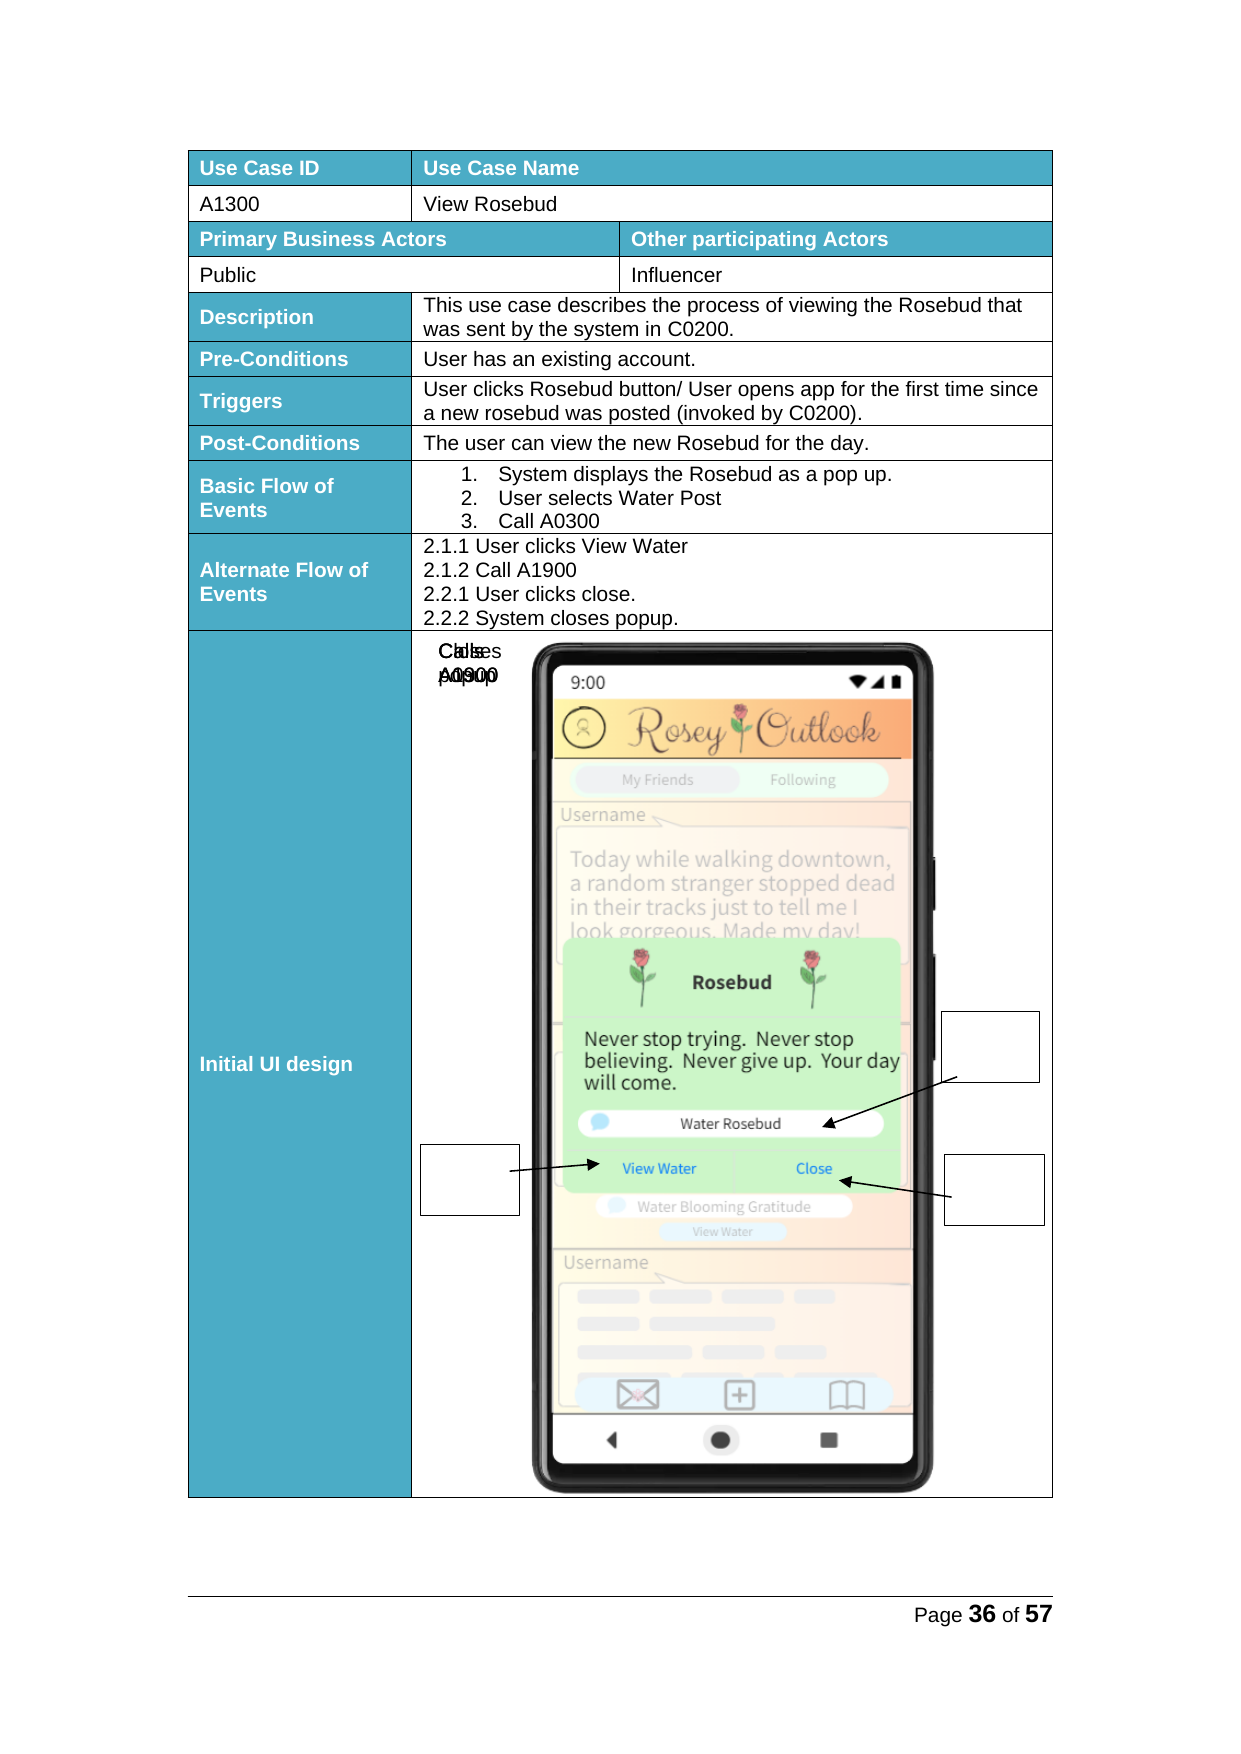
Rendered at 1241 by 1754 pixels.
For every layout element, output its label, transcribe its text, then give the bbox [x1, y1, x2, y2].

table_cell User clicks Rosebud button/ User opens app for the first time since a new rosebud was posted (invoked by C0200). [412, 377, 1052, 425]
table_cell Initial UI design [189, 631, 411, 1497]
table_cell Triggers [189, 377, 411, 425]
table_cell User has an existing account. [412, 342, 1052, 376]
table_cell Description [189, 293, 411, 341]
table_cell View Rosebud [412, 186, 1052, 221]
table_cell Alternate Flow of Events [189, 534, 411, 630]
table_cell [944, 631, 1052, 1497]
table_cell The user can view the new Rosebud for the day. [412, 426, 1052, 460]
table_header Use Case ID [189, 151, 411, 185]
table_cell A1300 [189, 186, 411, 221]
table_cell System displays the Rosebud as a pop up. User selects Water Post Call A0300 [412, 461, 1052, 533]
table_cell Public [189, 257, 619, 292]
table_cell Other participating Actors [620, 222, 1052, 256]
table_cell Post-Conditions [189, 426, 411, 460]
table_cell [412, 631, 520, 1497]
table_header Use Case Name [412, 151, 1052, 185]
table_cell This use case describes the process of viewing the Rosebud that was sent by the system in C0200. [412, 293, 1052, 341]
table_cell Primary Business Actors [189, 222, 619, 256]
table_cell Influencer [620, 257, 1052, 292]
picture [520, 631, 944, 1497]
table_cell 2.1.1 User clicks View Water 2.1.2 Call A1900 2.2.1 User clicks close. 2.2.2 System closes popup. [412, 534, 1052, 630]
table_cell Basic Flow of Events [189, 461, 411, 533]
table_cell Pre-Conditions [189, 342, 411, 376]
